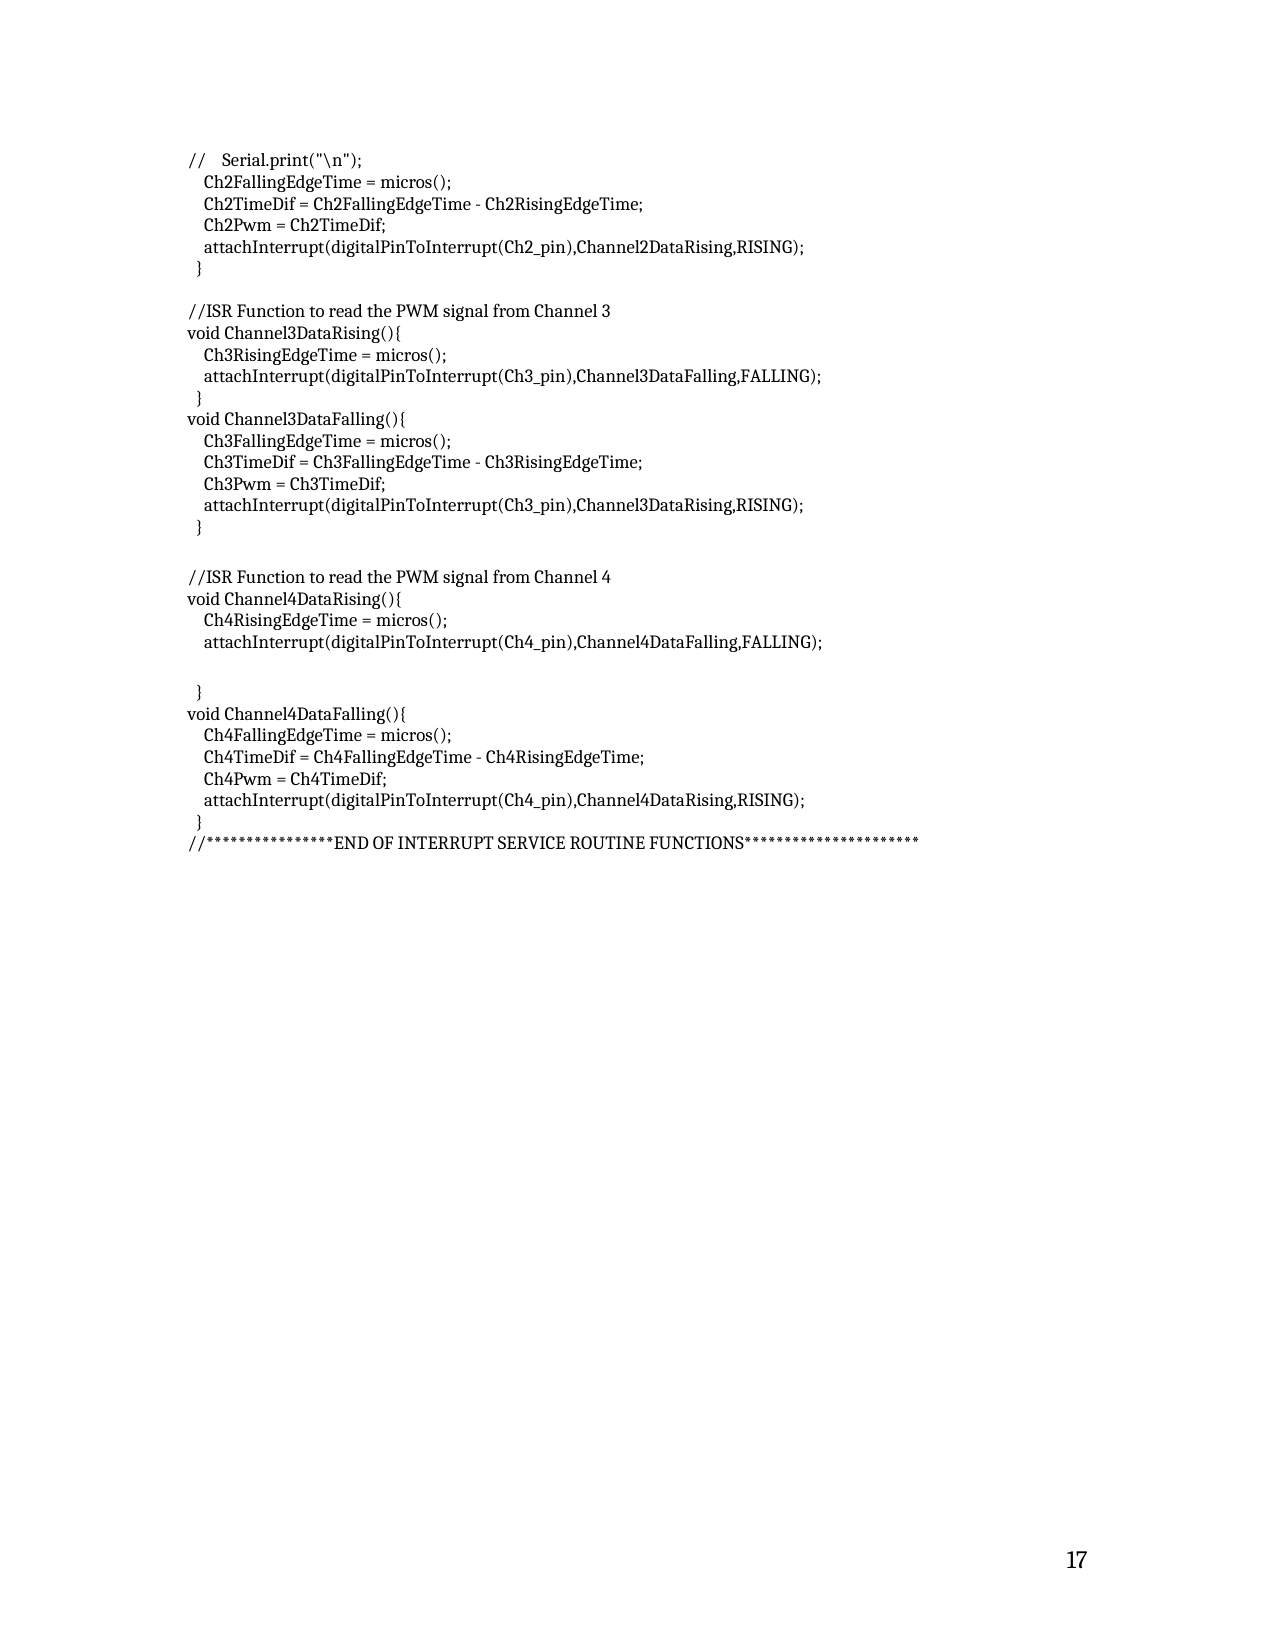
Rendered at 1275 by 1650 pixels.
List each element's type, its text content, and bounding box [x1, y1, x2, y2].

text Ch4FallingEdgeTime = micros(); [187, 725, 1087, 747]
text Ch4TimeDif = Ch4FallingEdgeTime - Ch4RisingEdgeTime; [187, 747, 1087, 768]
text attachInterrupt(digitalPinToInterrupt(Ch3_pin),Channel3DataFalling,FALLING); [187, 366, 1087, 387]
text Ch2FallingEdgeTime = micros(); [187, 172, 1087, 193]
text void Channel3DataRising(){ [187, 322, 1087, 344]
text //ISR Function to read the PWM signal from Channel 3 [187, 301, 1087, 322]
text void Channel4DataFalling(){ [187, 703, 1087, 725]
text //****************END OF INTERRUPT SERVICE ROUTINE FUNCTIONS********************** [187, 833, 1087, 854]
text } [187, 258, 1087, 279]
text } [187, 517, 1087, 538]
text attachInterrupt(digitalPinToInterrupt(Ch2_pin),Channel2DataRising,RISING); [187, 236, 1087, 258]
text // Serial.print("\n"); [187, 150, 1087, 172]
text attachInterrupt(digitalPinToInterrupt(Ch4_pin),Channel4DataFalling,FALLING); [187, 632, 1087, 653]
text } [187, 682, 1087, 703]
text attachInterrupt(digitalPinToInterrupt(Ch3_pin),Channel3DataRising,RISING); [187, 495, 1087, 517]
text Ch2TimeDif = Ch2FallingEdgeTime - Ch2RisingEdgeTime; [187, 193, 1087, 215]
text } [187, 387, 1087, 409]
text Ch4RisingEdgeTime = micros(); [187, 610, 1087, 632]
text Ch3RisingEdgeTime = micros(); [187, 344, 1087, 366]
text void Channel3DataFalling(){ [187, 409, 1087, 430]
text //ISR Function to read the PWM signal from Channel 4 [187, 567, 1087, 588]
text Ch3FallingEdgeTime = micros(); [187, 430, 1087, 452]
text } [187, 811, 1087, 833]
text Ch2Pwm = Ch2TimeDif; [187, 215, 1087, 236]
text void Channel4DataRising(){ [187, 588, 1087, 610]
text attachInterrupt(digitalPinToInterrupt(Ch4_pin),Channel4DataRising,RISING); [187, 790, 1087, 811]
text Ch3Pwm = Ch3TimeDif; [187, 473, 1087, 495]
text Ch4Pwm = Ch4TimeDif; [187, 768, 1087, 790]
text Ch3TimeDif = Ch3FallingEdgeTime - Ch3RisingEdgeTime; [187, 452, 1087, 473]
